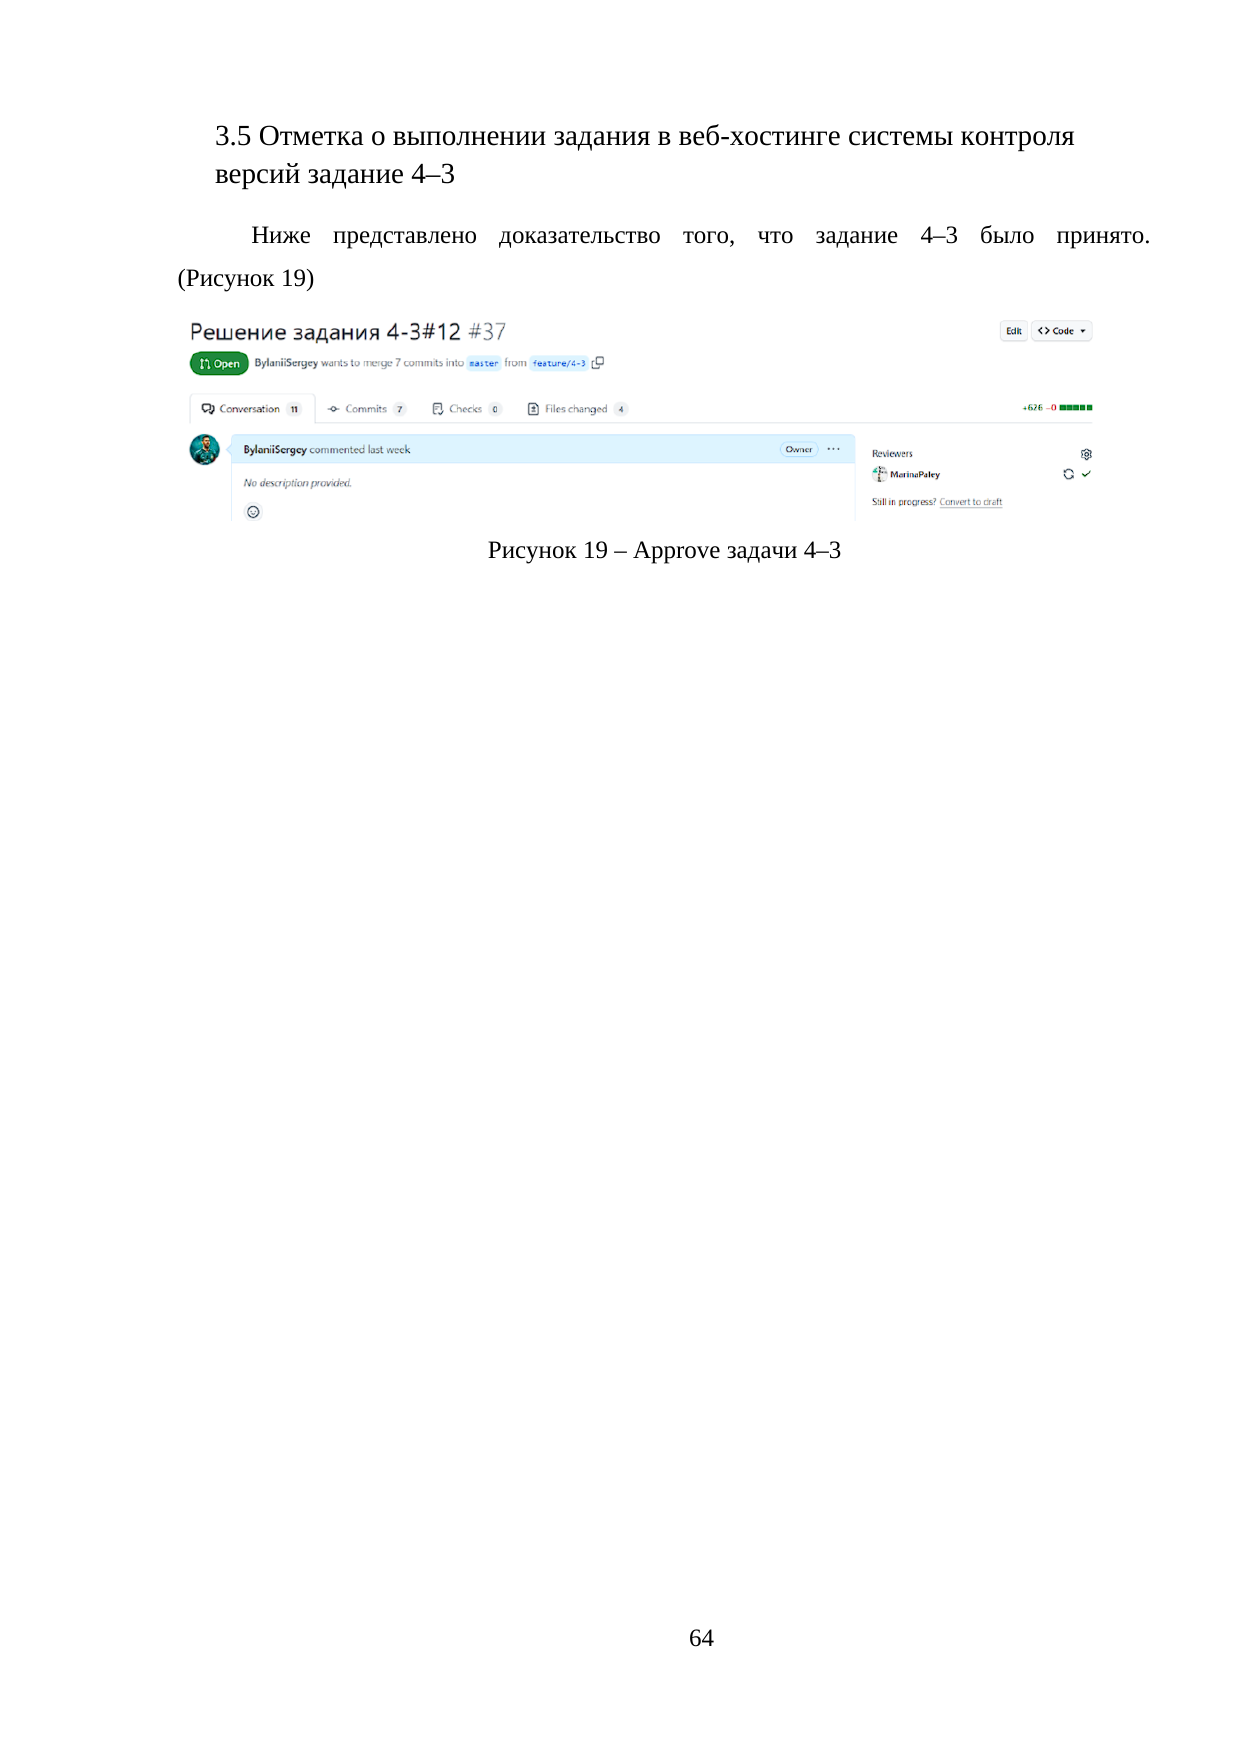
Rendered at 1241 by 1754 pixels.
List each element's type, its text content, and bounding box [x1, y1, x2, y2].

picture [177, 306, 1152, 521]
text Ниже представлено доказательство того, что задание 4–3 было принято. (Рисунок 19) [177, 220, 1152, 292]
text 3.5 Отметка о выполнении задания в веб-хостинге системы контроля версий задание 4–3 [215, 118, 1152, 190]
text Рисунок 19 – Approve задачи 4–3 [177, 535, 1152, 564]
